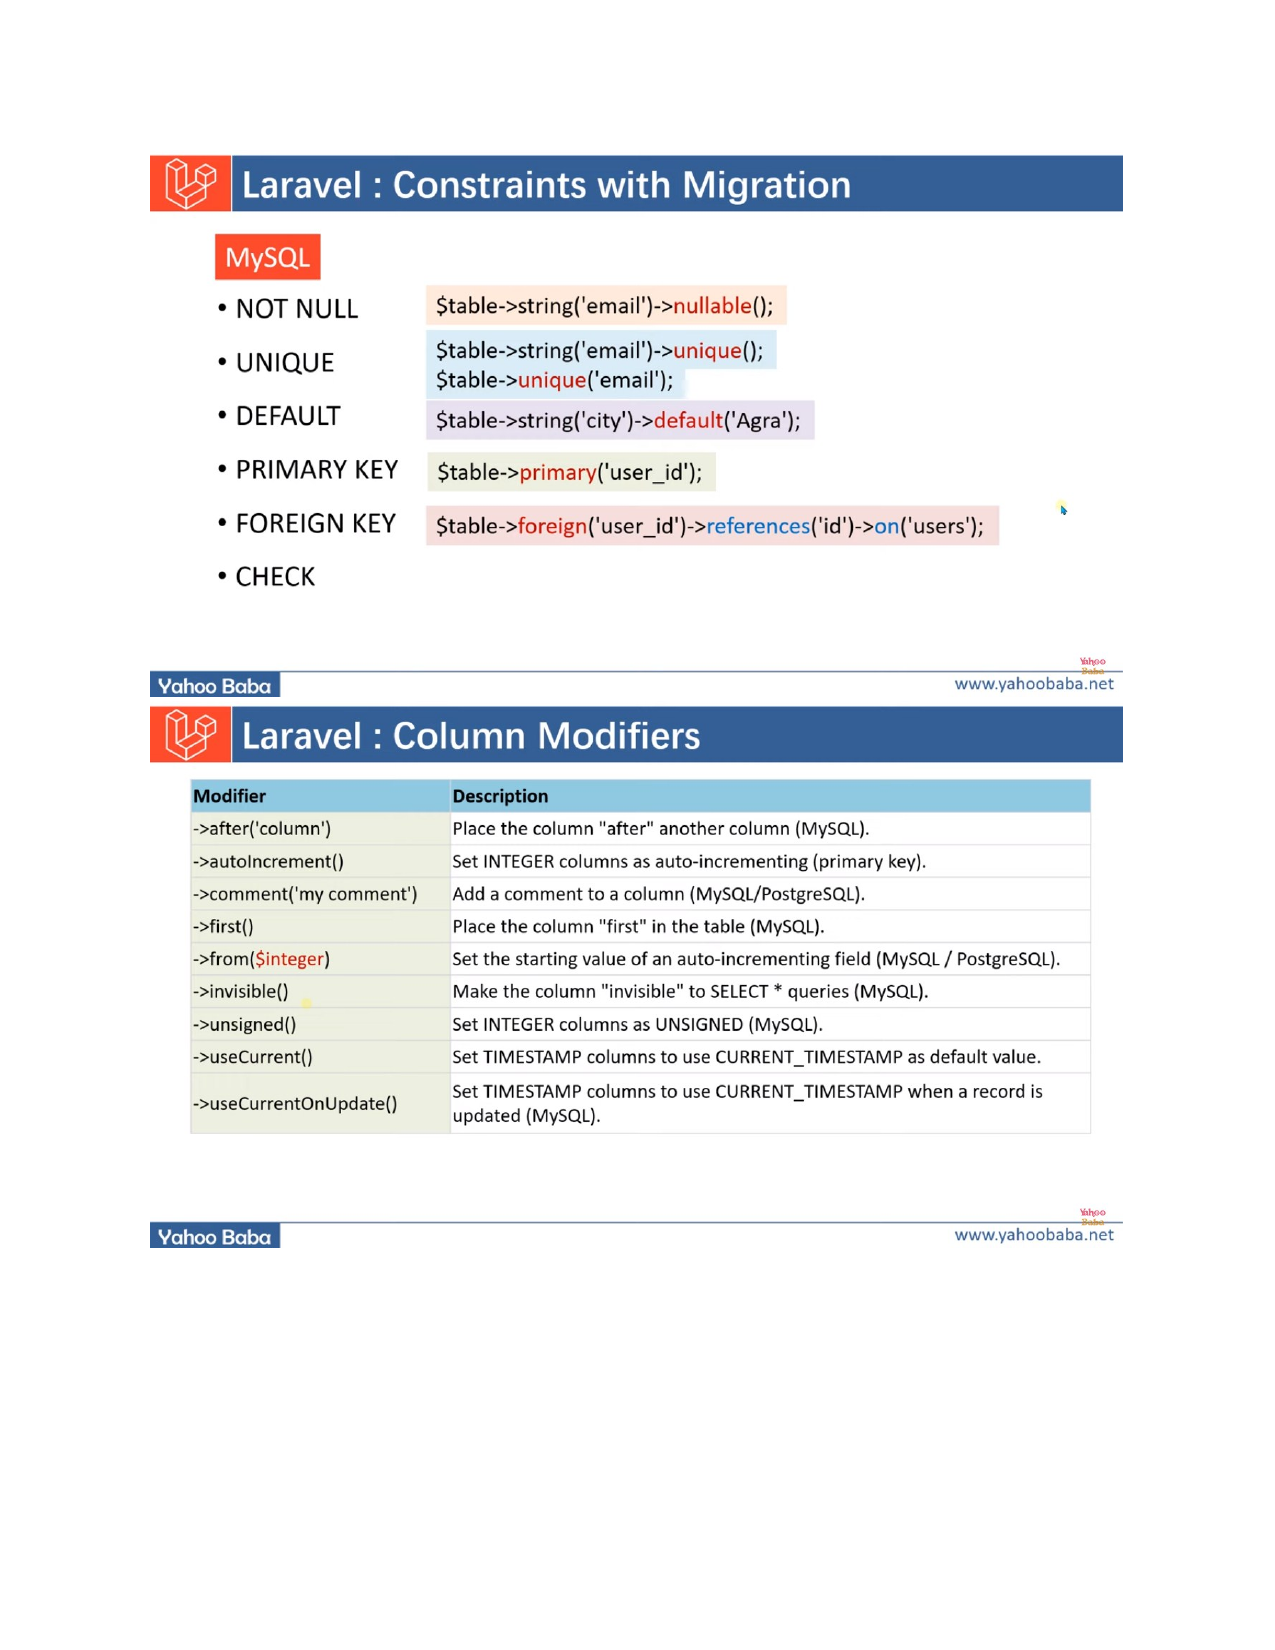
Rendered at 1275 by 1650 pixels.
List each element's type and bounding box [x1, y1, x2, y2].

picture [150, 150, 1123, 697]
picture [150, 701, 1123, 1248]
